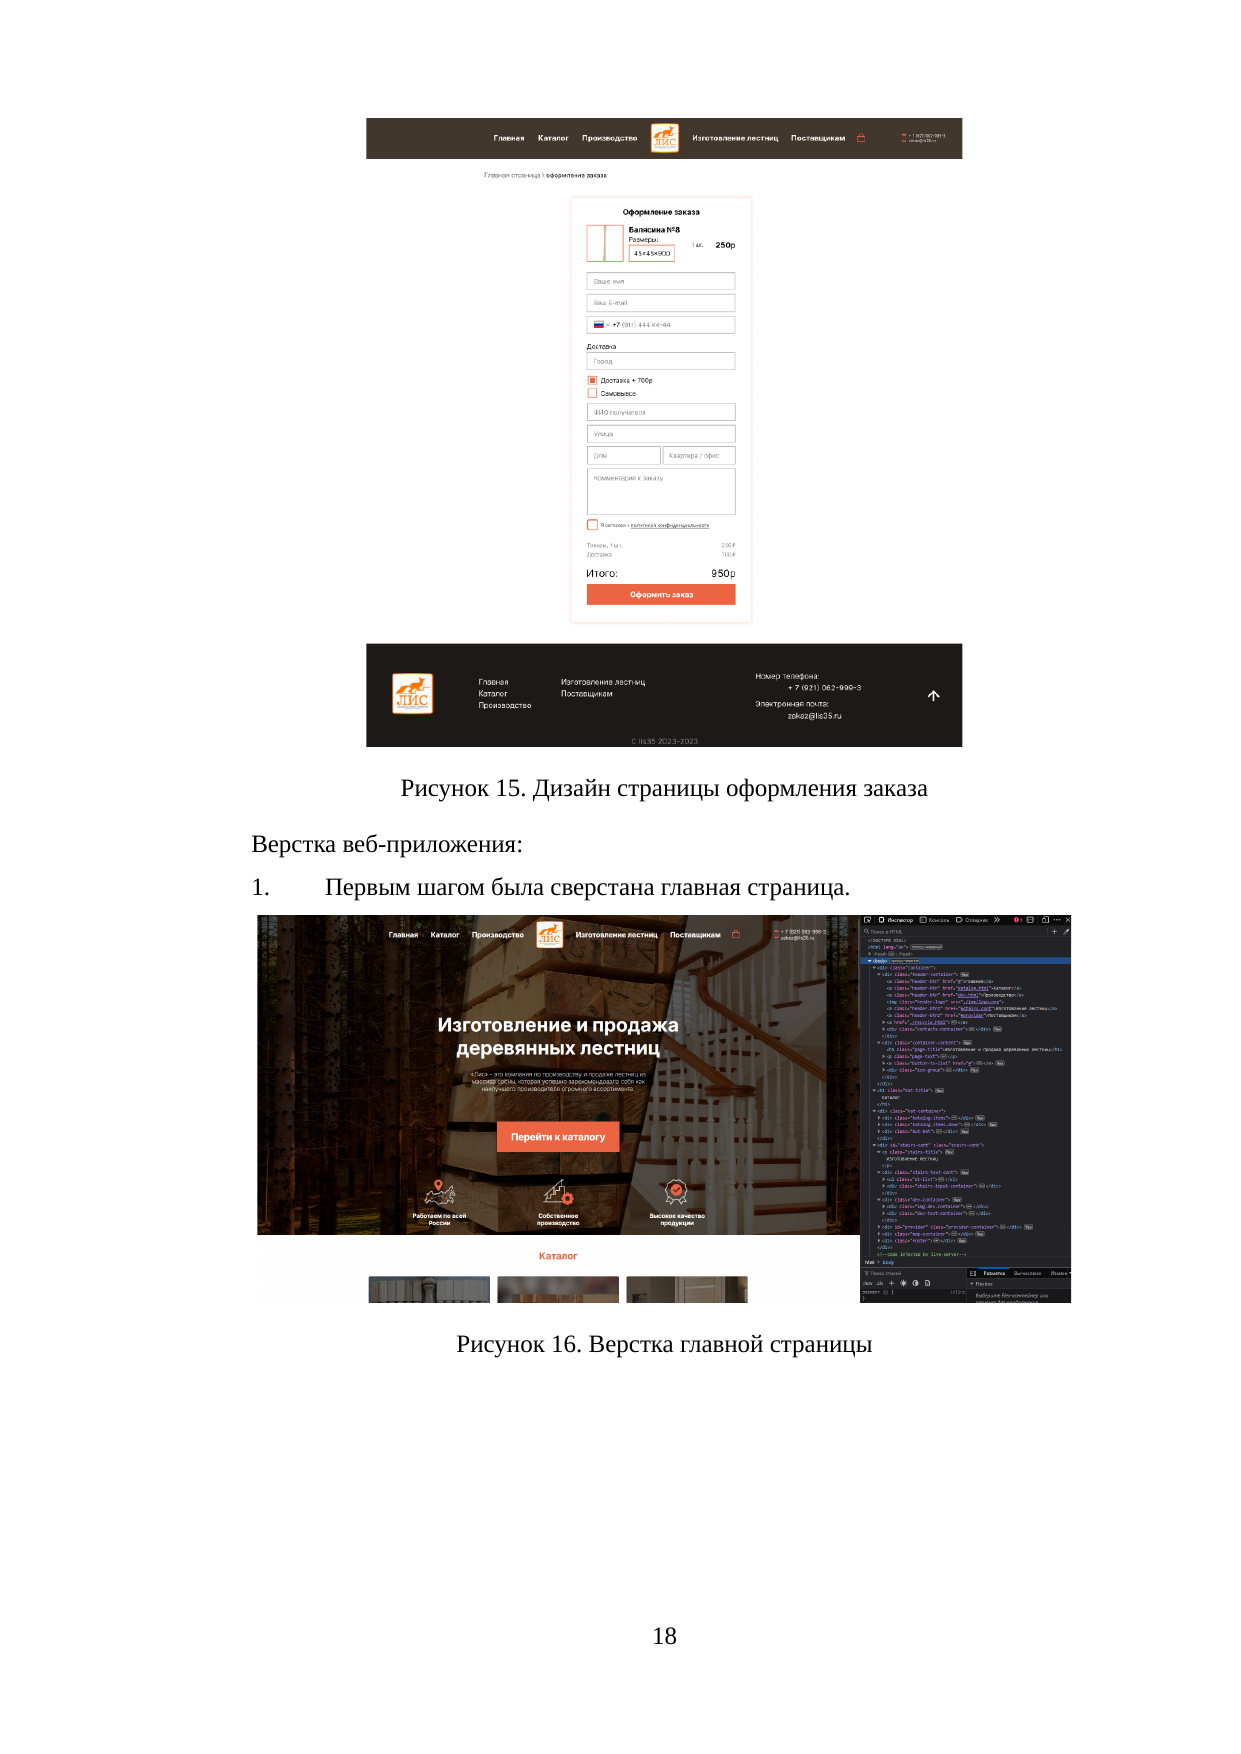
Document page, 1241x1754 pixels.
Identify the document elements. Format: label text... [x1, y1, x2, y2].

picture [366, 118, 963, 747]
text Рисунок 16. Верстка главной страницы [177, 1329, 1152, 1358]
list Первым шагом была сверстана главная страница. [177, 872, 1152, 901]
picture [257, 915, 1072, 1303]
text Верстка веб-приложения: [177, 829, 1152, 857]
text Рисунок 15. Дизайн страницы оформления заказа [177, 773, 1152, 802]
